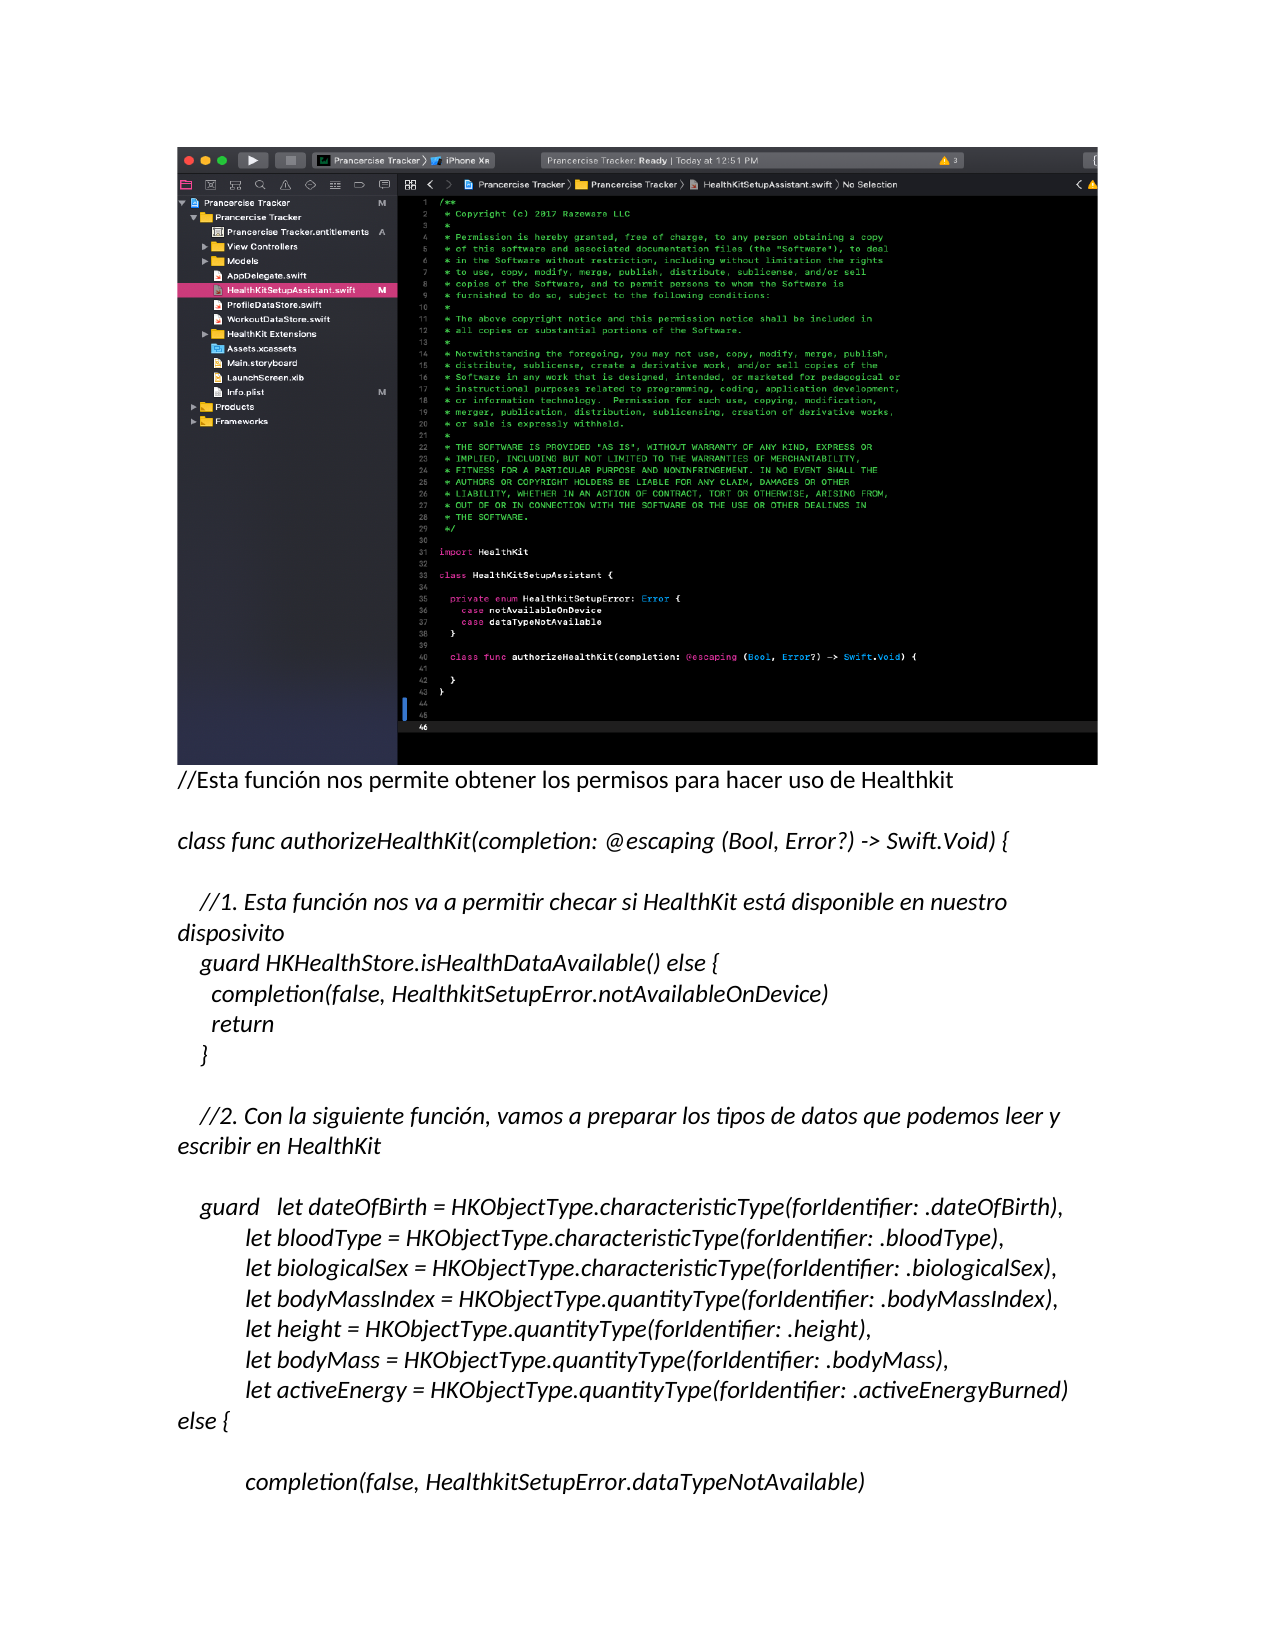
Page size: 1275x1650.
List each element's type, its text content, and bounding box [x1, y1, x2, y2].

text guard HKHealthStore.isHealthDataAvailable() else { [177, 947, 1098, 978]
text let height = HKObjectType.quantityType(forIdentifier: .height), [177, 1314, 1098, 1344]
text return [177, 1008, 1098, 1039]
text class func authorizeHealthKit(completion: @escaping (Bool, Error?) -> Swift.Void) { [177, 825, 1098, 856]
text let bodyMass = HKObjectType.quantityType(forIdentifier: .bodyMass), [177, 1344, 1098, 1375]
text let bodyMassIndex = HKObjectType.quantityType(forIdentifier: .bodyMassIndex), [177, 1283, 1098, 1314]
picture [177, 147, 1098, 765]
text //1. Esta función nos va a permitir checar si HealthKit está disponible en nuestro disposivito [177, 886, 1098, 947]
text completion(false, HealthkitSetupError.dataTypeNotAvailable) [177, 1466, 1098, 1497]
text //2. Con la siguiente función, vamos a preparar los tipos de datos que podemos leer y escribir en HealthKit [177, 1100, 1098, 1161]
text guard let dateOfBirth = HKObjectType.characteristicType(forIdentifier: .dateOfBirth), [177, 1192, 1098, 1222]
text } [177, 1039, 1098, 1069]
text completion(false, HealthkitSetupError.notAvailableOnDevice) [177, 978, 1098, 1008]
text let bloodType = HKObjectType.characteristicType(forIdentifier: .bloodType), [177, 1222, 1098, 1253]
text let activeEnergy = HKObjectType.quantityType(forIdentifier: .activeEnergyBurned) else { [177, 1375, 1098, 1436]
text //Esta función nos permite obtener los permisos para hacer uso de Healthkit [177, 765, 1098, 795]
text let biologicalSex = HKObjectType.characteristicType(forIdentifier: .biologicalSex), [177, 1253, 1098, 1283]
